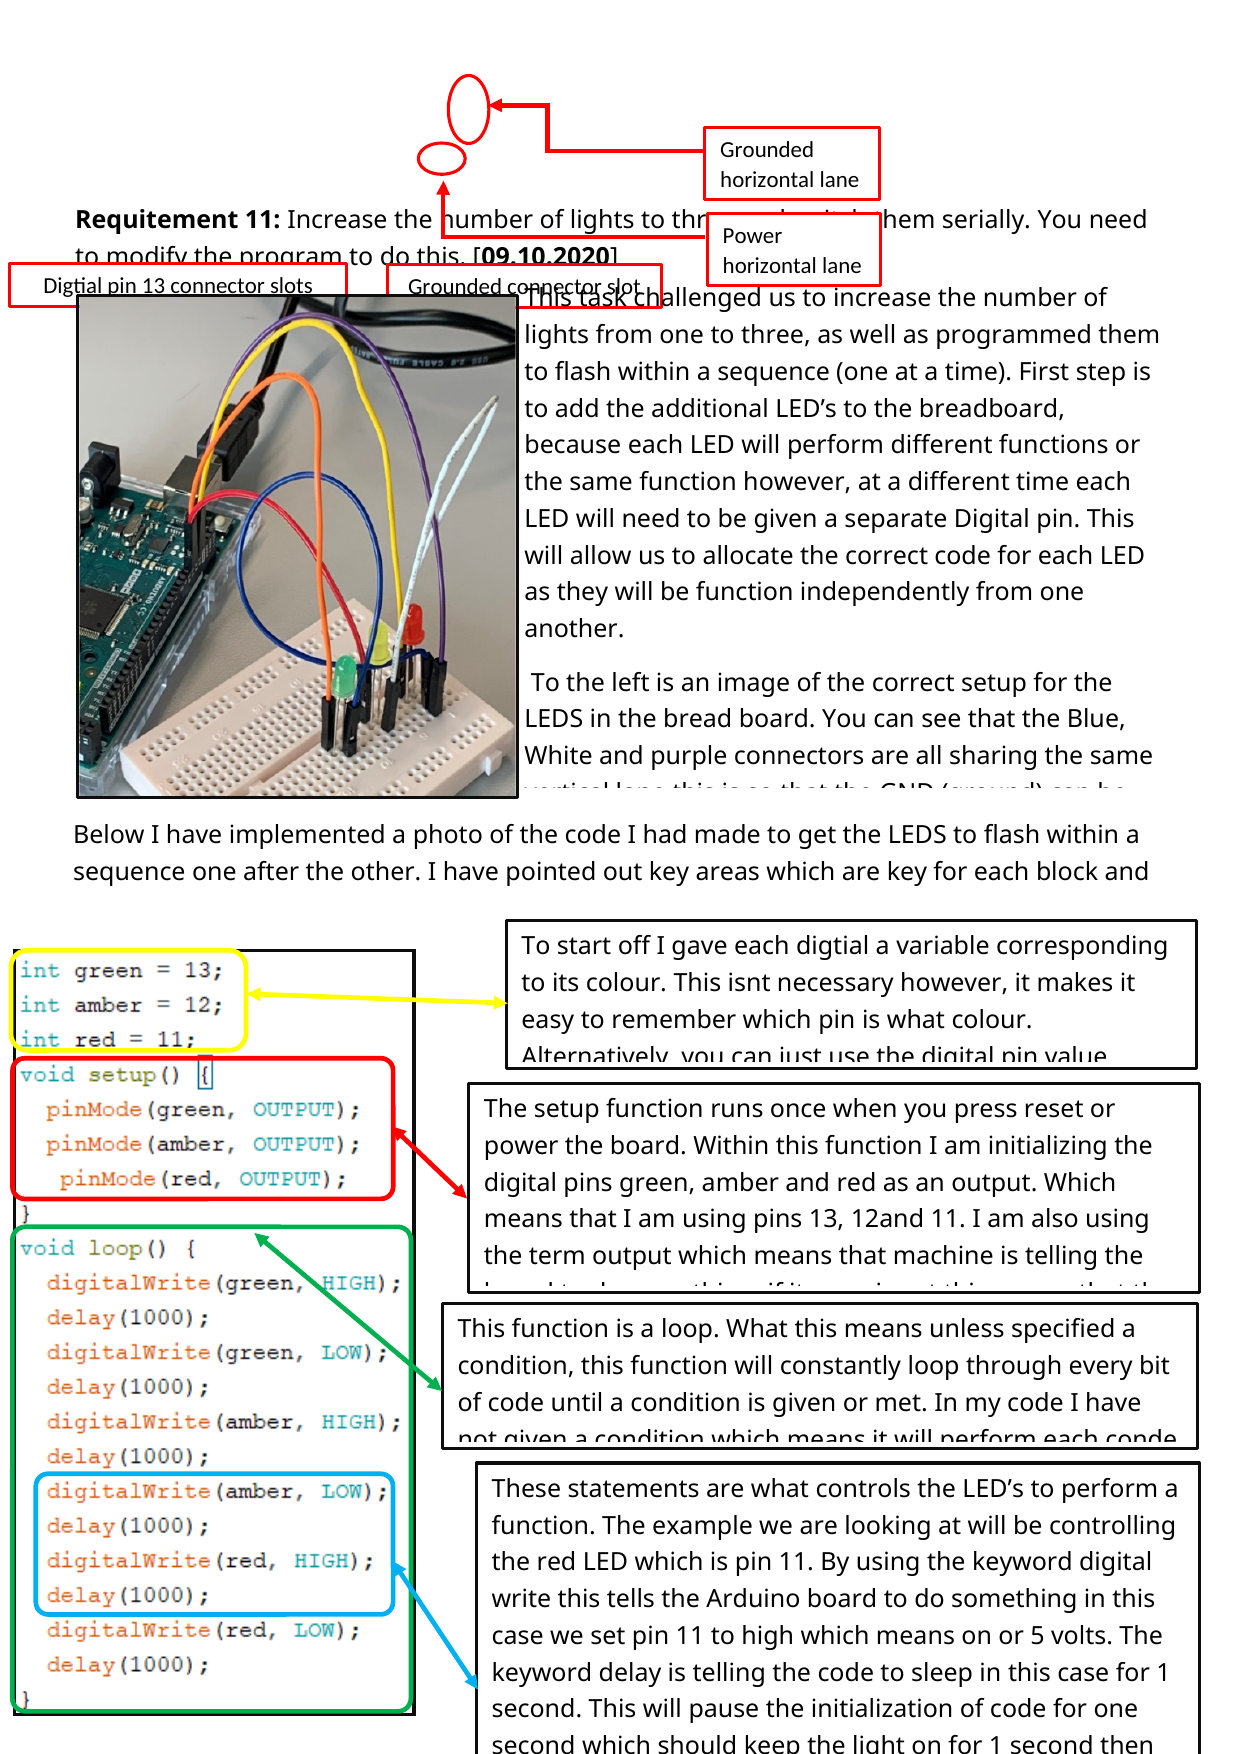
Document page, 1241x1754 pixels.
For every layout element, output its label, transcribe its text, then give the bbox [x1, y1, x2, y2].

picture [16, 996, 412, 1141]
picture [79, 297, 516, 796]
picture [16, 1061, 390, 1196]
picture [243, 952, 412, 997]
picture [16, 1230, 408, 1340]
text Requitement 11: Increase the number of lights to three and switch them serially. You need to modify the program to do this. [09.10.2020] [75, 202, 1165, 273]
picture [16, 1139, 412, 1231]
picture [16, 953, 243, 1048]
